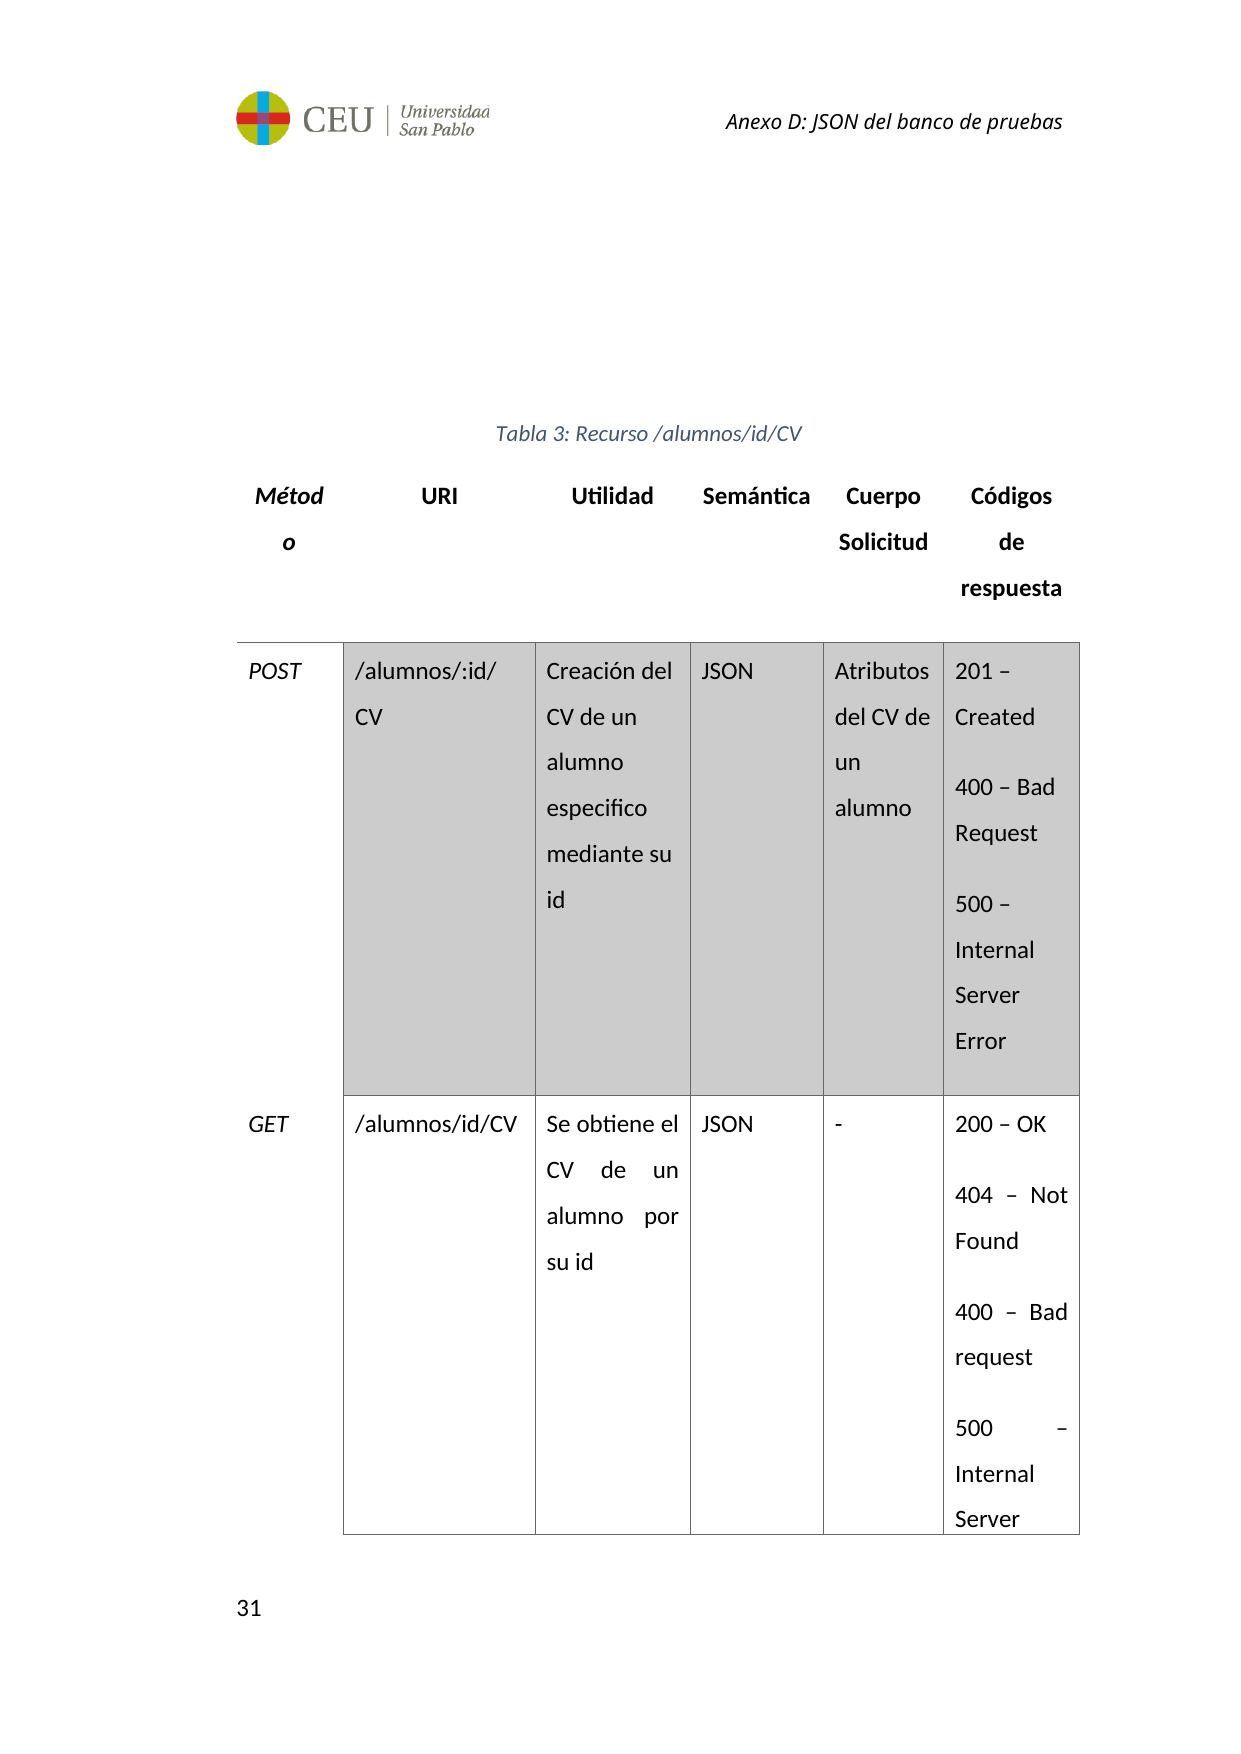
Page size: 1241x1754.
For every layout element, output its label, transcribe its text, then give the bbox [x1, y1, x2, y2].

table_cell Creación del CV de un alumno especifico mediante su id [536, 643, 690, 1095]
picture [235, 89, 490, 146]
table_cell JSON [691, 643, 823, 1095]
table_cell /alumnos/:id/CV [344, 643, 535, 1095]
table_cell Se obtiene el CV de un alumno por su id [536, 1096, 690, 1534]
table_header Cuerpo Solicitud [823, 468, 944, 642]
table_cell JSON [691, 1096, 823, 1534]
table_cell GET [237, 1095, 343, 1534]
table_cell Atributos del CV de un alumno [824, 643, 943, 1095]
table_cell 200 – OK 404 – Not Found 400 – Bad request 500 – Internal Server Error [944, 1096, 1079, 1534]
table_header URI [344, 468, 535, 642]
table_header Semántica [690, 468, 823, 642]
table_header Utilidad [535, 468, 690, 642]
table_header Método [237, 468, 344, 642]
table_cell POST [237, 643, 343, 1095]
table_cell /alumnos/id/CV [344, 1096, 535, 1534]
table_header Códigos de respuesta [944, 468, 1079, 642]
table_cell 201 – Created 400 – Bad Request 500 – Internal Server Error [944, 643, 1079, 1095]
table_cell - [824, 1096, 943, 1534]
